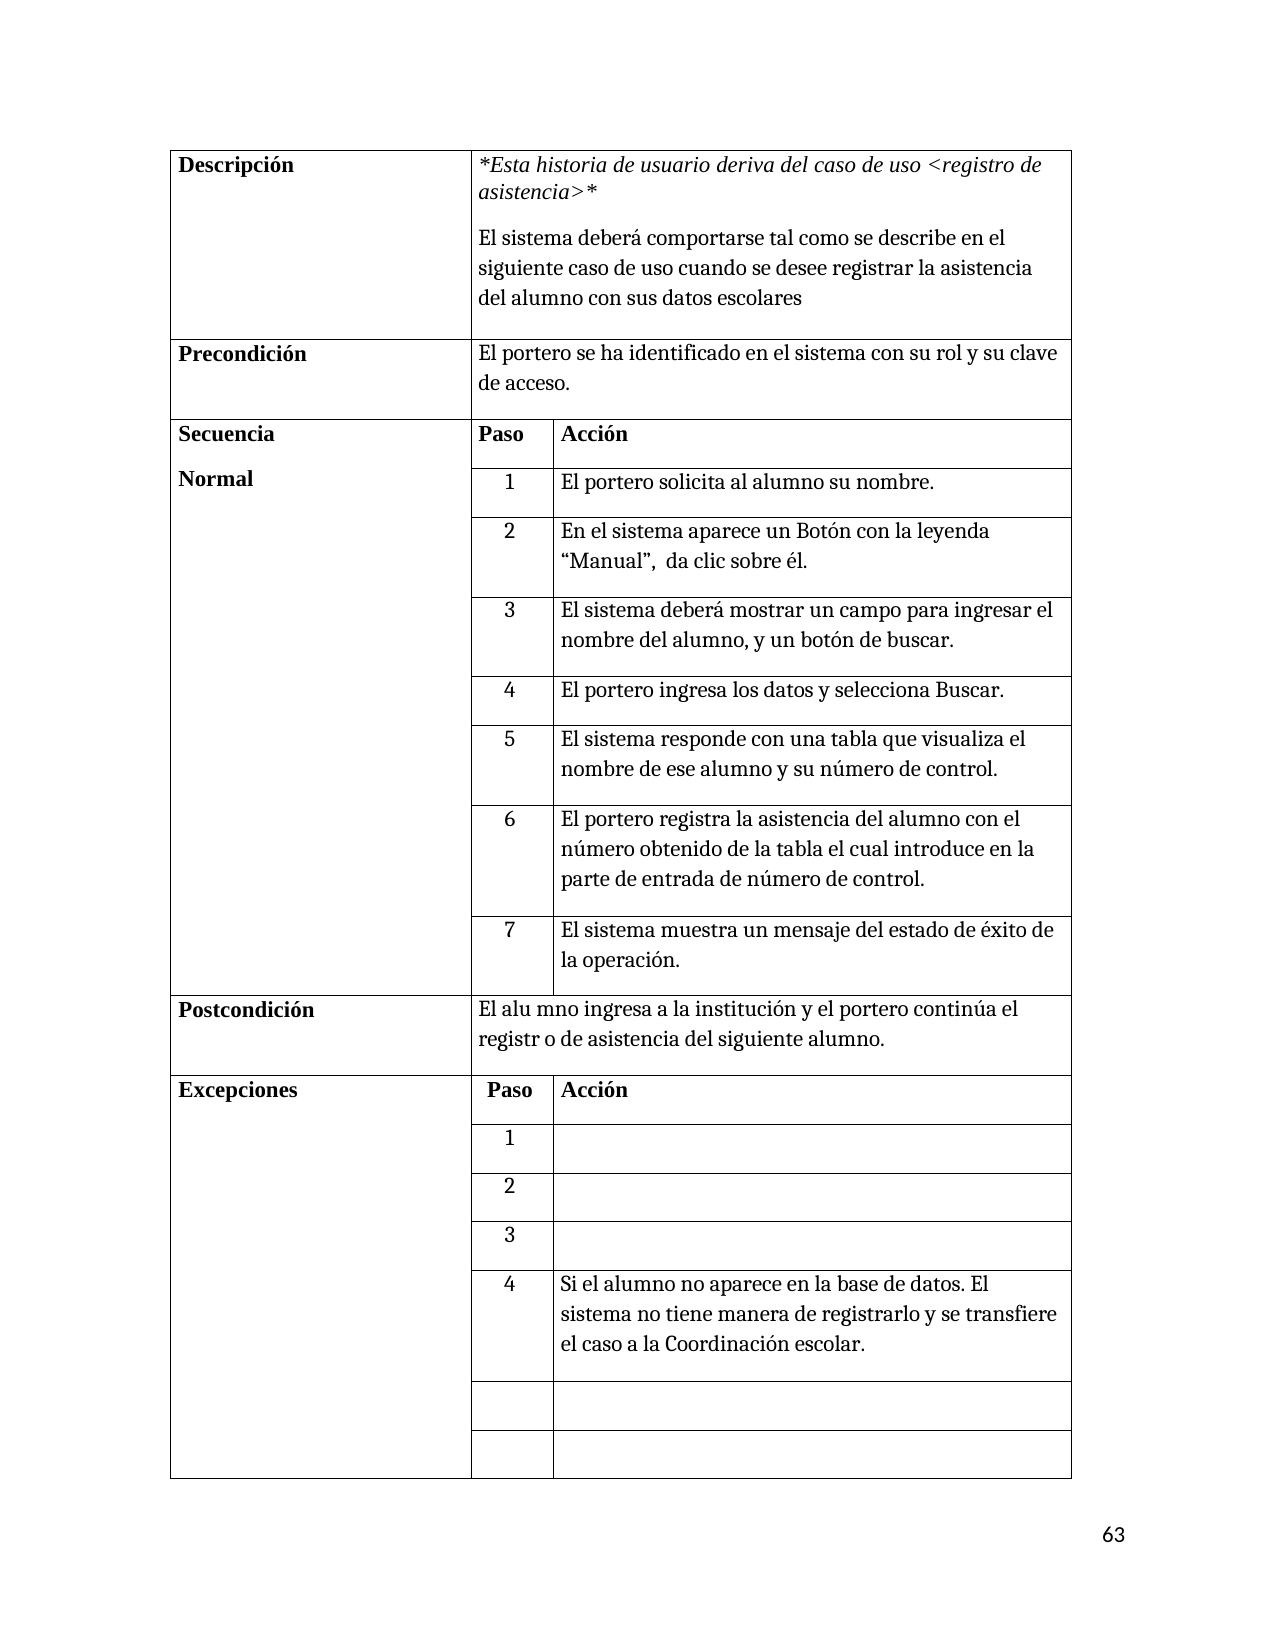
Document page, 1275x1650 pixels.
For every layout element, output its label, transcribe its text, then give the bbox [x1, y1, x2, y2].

table_cell Descripción [171, 151, 471, 339]
table_cell [472, 1382, 553, 1429]
table_cell Acción [554, 1076, 1071, 1124]
table_cell El alu mno ingresa a la institución y el portero continúa el registr o de asistencia del siguiente alumno. [472, 996, 1071, 1075]
table_cell Si el alumno no aparece en la base de datos. El sistema no tiene manera de registrarlo y se transfiere el caso a la Coordinación escolar. [554, 1271, 1071, 1381]
table_cell El sistema deberá mostrar un campo para ingresar el nombre del alumno, y un botón de buscar. [554, 598, 1071, 676]
table_cell El portero se ha identificado en el sistema con su rol y su clave de acceso. [472, 340, 1071, 419]
table_cell 1 [472, 1125, 553, 1172]
table_cell 2 [472, 1174, 553, 1221]
table_cell Excepciones [171, 1076, 471, 1478]
table_cell El portero solicita al alumno su nombre. [554, 469, 1071, 517]
table_cell [554, 1125, 1071, 1172]
table_cell 1 [472, 469, 553, 517]
table_cell 3 [472, 598, 553, 676]
table_cell 3 [472, 1222, 553, 1270]
table_cell 2 [472, 518, 553, 596]
table_cell [554, 1431, 1071, 1478]
table_cell [472, 1431, 553, 1478]
table_cell El portero ingresa los datos y selecciona Buscar. [554, 677, 1071, 725]
table_cell 4 [472, 1271, 553, 1381]
table_cell En el sistema aparece un Botón con la leyenda “Manual”, da clic sobre él. [554, 518, 1071, 596]
table_cell El sistema responde con una tabla que visualiza el nombre de ese alumno y su número de control. [554, 726, 1071, 805]
table_cell Postcondición [171, 996, 471, 1075]
table_cell Paso [472, 1076, 553, 1124]
table_cell [554, 1222, 1071, 1270]
table_cell 5 [472, 726, 553, 805]
table_cell El sistema muestra un mensaje del estado de éxito de la operación. [554, 917, 1071, 995]
table_cell 6 [472, 806, 553, 916]
table_cell Acción [554, 420, 1071, 468]
table_cell 7 [472, 917, 553, 995]
table_cell 4 [472, 677, 553, 725]
table_cell *Esta historia de usuario deriva del caso de uso <registro de asistencia>* El sistema deberá comportarse tal como se describe en el siguiente caso de uso cuando se desee registrar la asistencia del alumno con sus datos escolares [472, 151, 1071, 339]
table_cell Paso [472, 420, 553, 468]
table_cell [554, 1174, 1071, 1221]
table_cell Precondición [171, 340, 471, 419]
table_cell El portero registra la asistencia del alumno con el número obtenido de la tabla el cual introduce en la parte de entrada de número de control. [554, 806, 1071, 916]
table_cell [554, 1382, 1071, 1429]
table_cell Secuencia Normal [171, 420, 471, 995]
